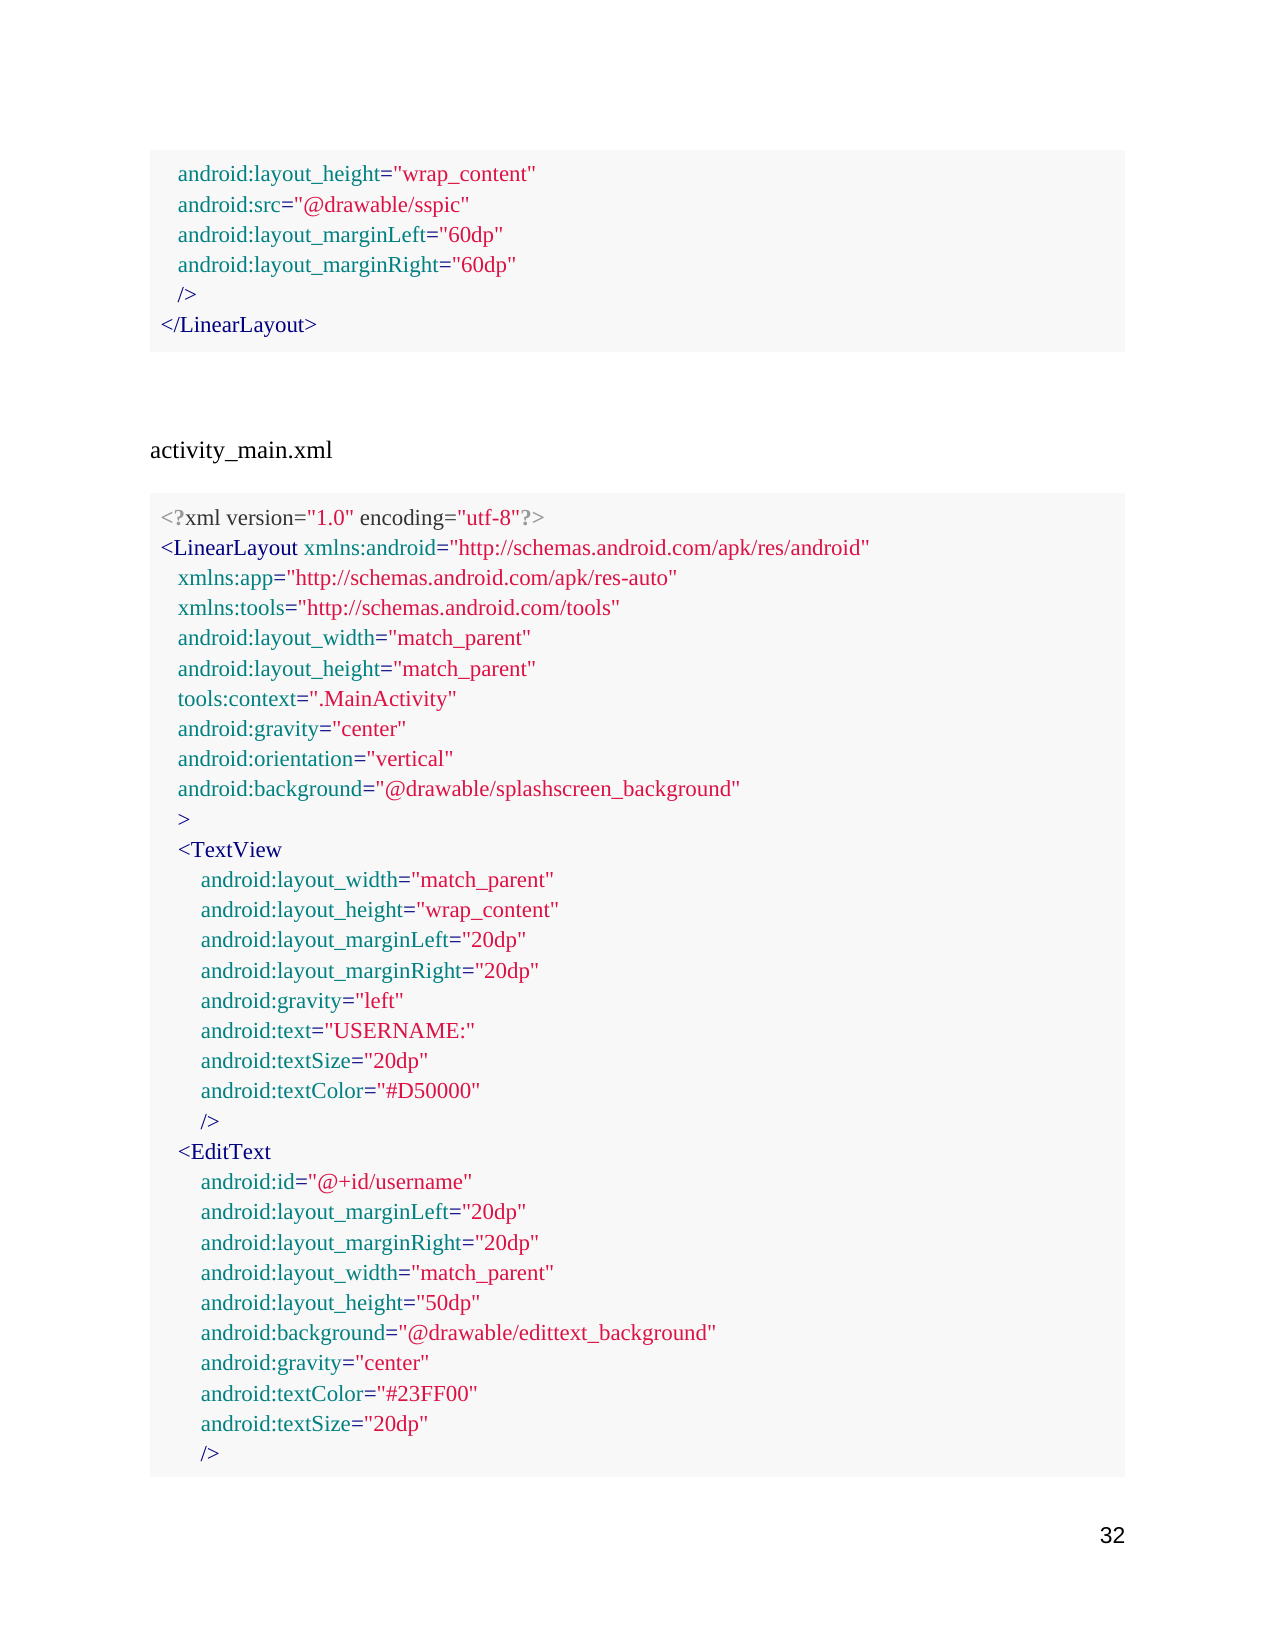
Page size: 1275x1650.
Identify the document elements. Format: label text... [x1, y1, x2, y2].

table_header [150, 150, 1125, 352]
text activity_main.xml [150, 435, 1125, 464]
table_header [150, 493, 1125, 1477]
